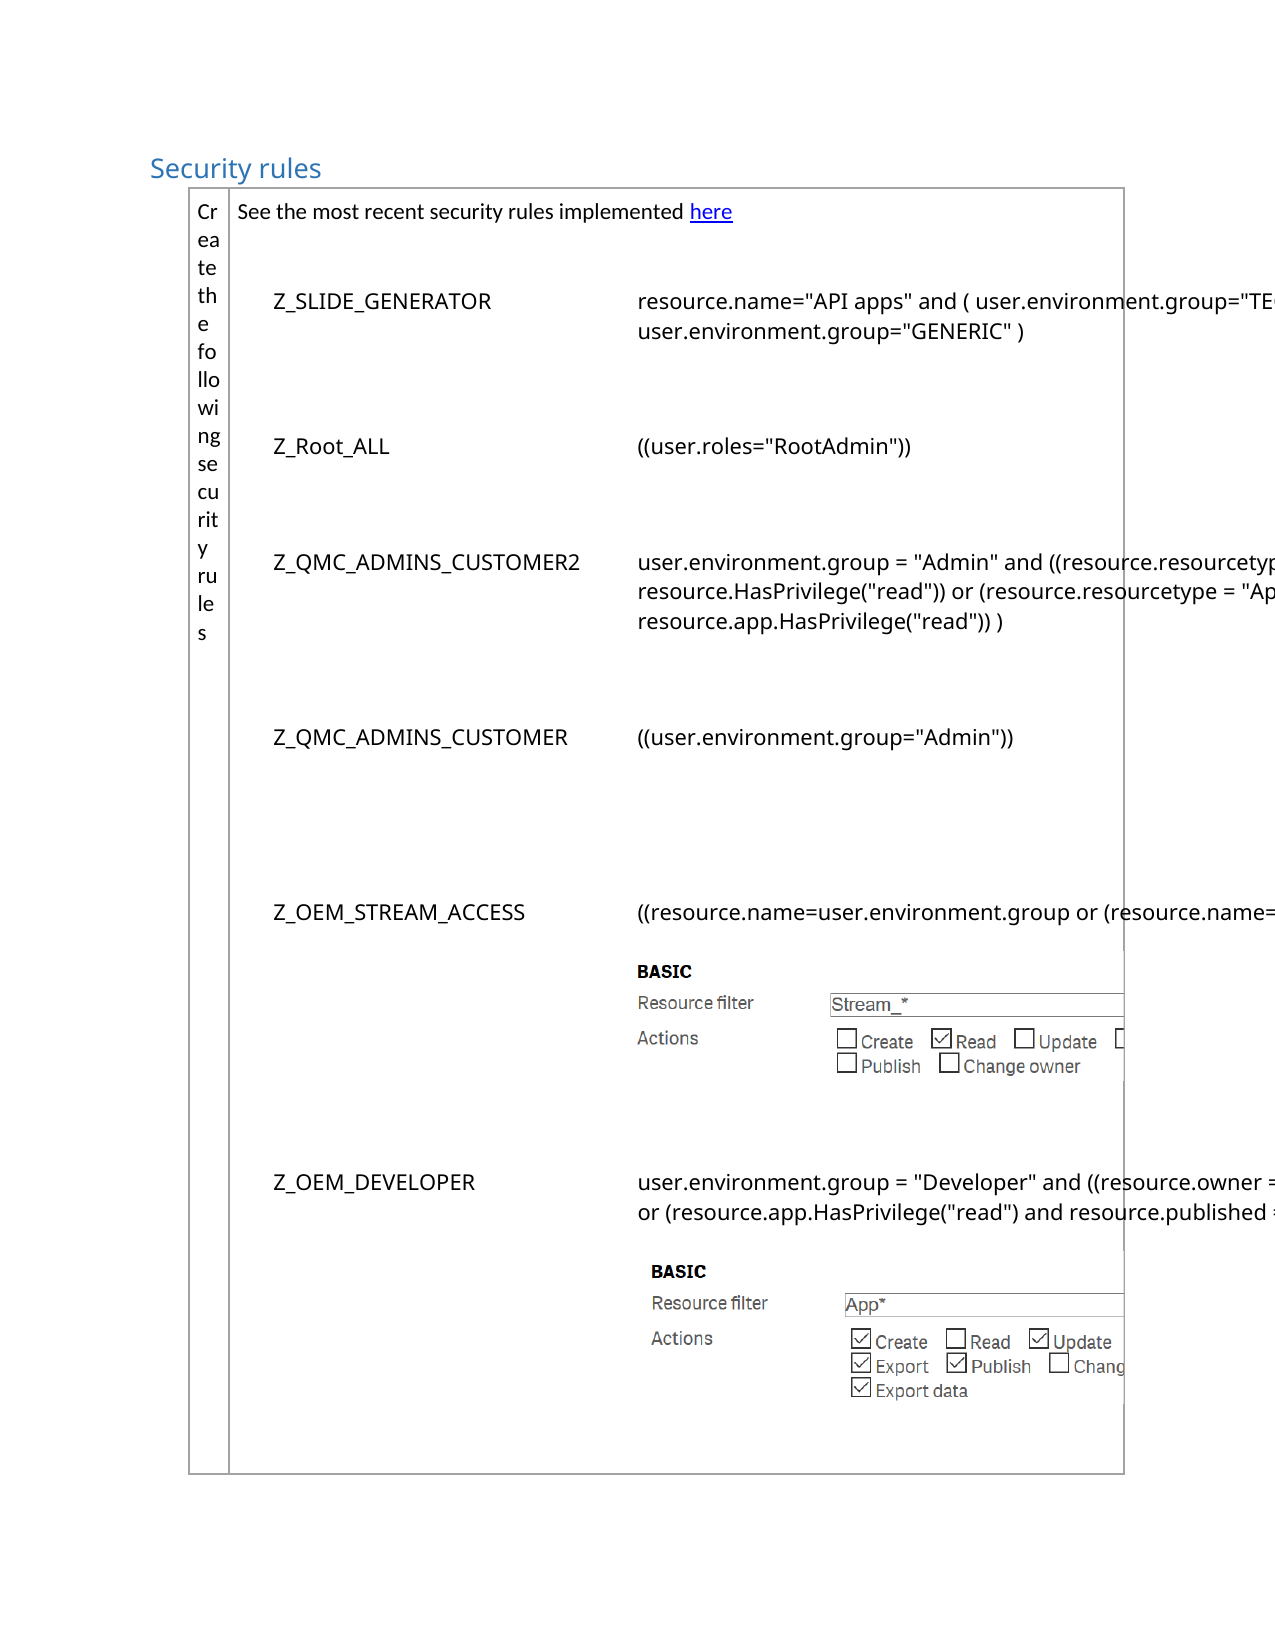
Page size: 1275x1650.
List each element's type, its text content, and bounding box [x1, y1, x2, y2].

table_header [230, 189, 1123, 1473]
subtitle Security rules [150, 150, 1125, 187]
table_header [190, 189, 228, 1473]
picture [637, 1251, 1124, 1404]
picture [637, 951, 1124, 1081]
